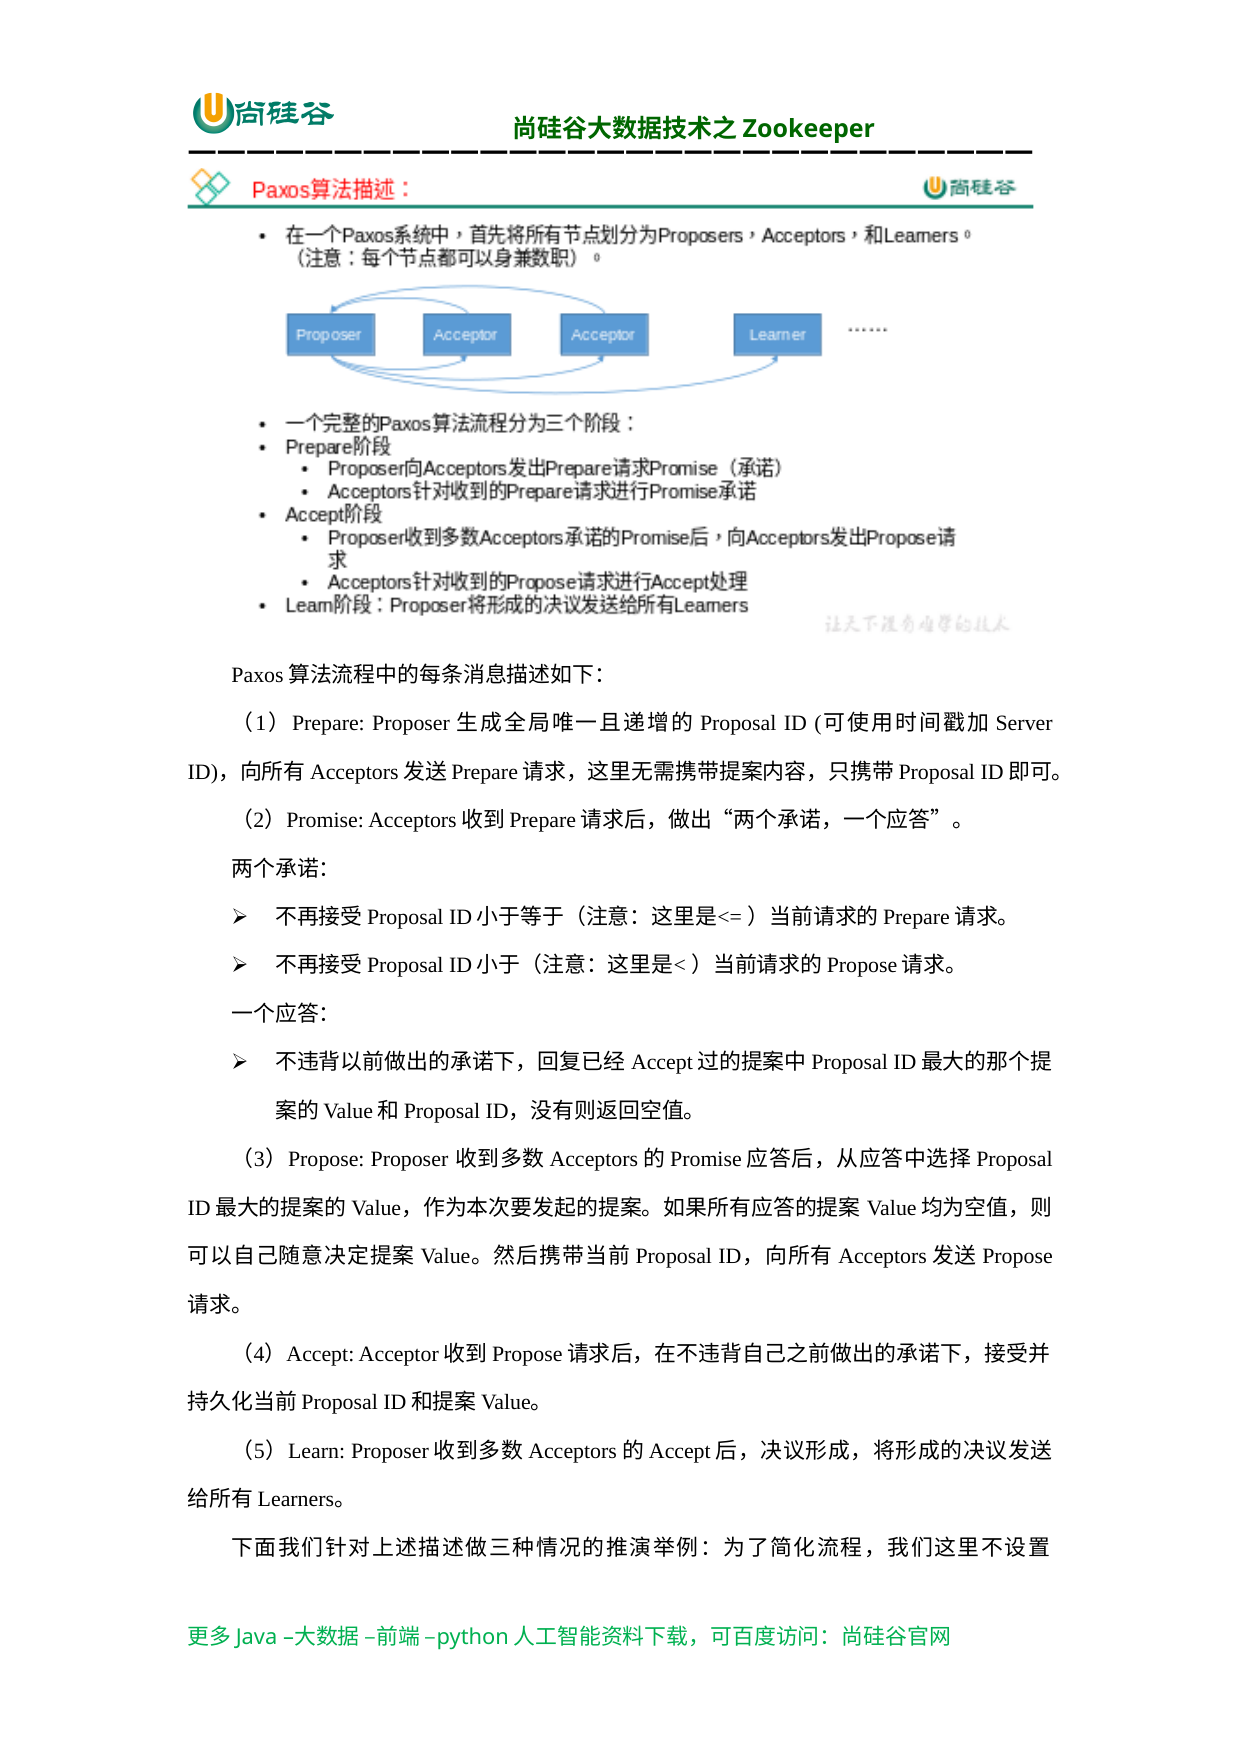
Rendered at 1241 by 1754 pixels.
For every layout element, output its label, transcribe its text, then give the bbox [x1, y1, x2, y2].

text Paxos算法流程中的每条消息描述如下： [187, 656, 1053, 689]
list 不再接受Proposal ID小于（注意：这里是< ）当前请求的Propose请求。 [231, 947, 1053, 979]
list （2）Promise: Acceptors收到Prepare请求后，做出“两个承诺，一个应答”。 [187, 802, 1053, 834]
picture [187, 88, 338, 138]
list （3）Propose: Proposer 收到多数Acceptors的Promise应答后，从应答中选择Proposal ID最大的提案的Value，作为本次要发起的提案。如果所有应答的提案Value均为空值，则可以自己随意决定提案Value。然后携带当前Proposal ID，向所有Acceptors发送Propose请求。 [187, 1141, 1053, 1319]
list （1）Prepare: Proposer生成全局唯一且递增的Proposal ID (可使用时间戳加Server ID)，向所有Acceptors发送Prepare请求，这里无需携带提案内容，只携带Proposal ID即可。 [187, 705, 1053, 786]
list 不违背以前做出的承诺下，回复已经Accept过的提案中Proposal ID最大的那个提案的Value和Proposal ID，没有则返回空值。 [231, 1043, 1053, 1125]
text 一个应答： [187, 995, 1053, 1028]
list 不再接受Proposal ID小于等于（注意：这里是<= ）当前请求的Prepare请求。 [231, 898, 1053, 931]
list （4）Accept: Acceptor收到Propose请求后，在不违背自己之前做出的承诺下，接受并持久化当前Proposal ID和提案Value。 [187, 1335, 1053, 1416]
list （5）Learn: Proposer收到多数Acceptors的Accept后，决议形成，将形成的决议发送给所有Learners。 [187, 1432, 1053, 1513]
text 两个承诺： [187, 850, 1053, 883]
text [187, 1529, 1053, 1562]
